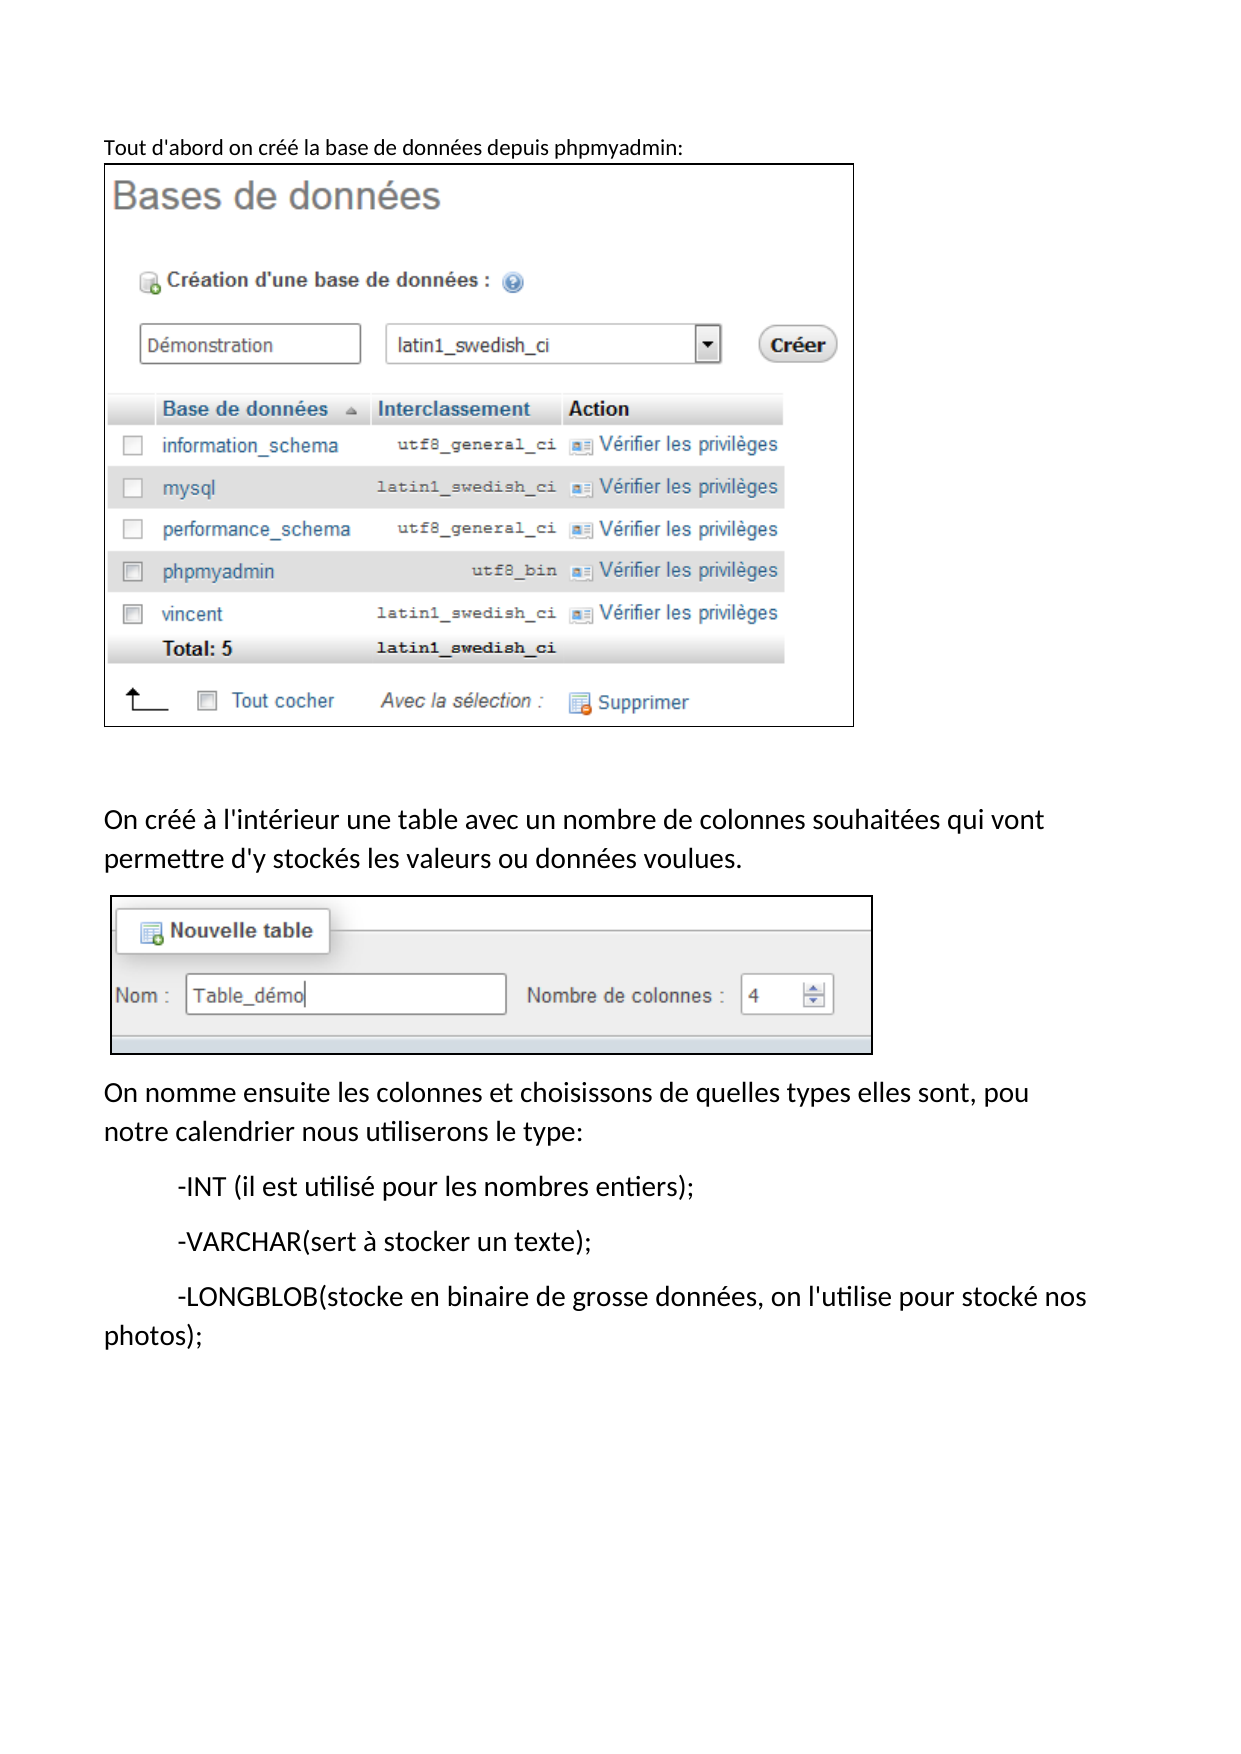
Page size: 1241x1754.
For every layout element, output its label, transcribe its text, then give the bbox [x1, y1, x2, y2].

text -VARCHAR(sert à stocker un texte); [103, 1223, 1093, 1259]
picture [105, 165, 853, 726]
text On créé à l'intérieur une table avec un nombre de colonnes souhaitées qui vont permettre d'y stockés les valeurs ou données voulues. [103, 801, 1093, 876]
text -LONGBLOB(stocke en binaire de grosse données, on l'utilise pour stocké nos photos); [103, 1278, 1093, 1352]
picture [112, 897, 871, 1053]
text -INT (il est utilisé pour les nombres entiers); [103, 1168, 1093, 1203]
text On nomme ensuite les colonnes et choisissons de quelles types elles sont, pou notre calendrier nous utiliserons le type: [103, 1074, 1093, 1148]
